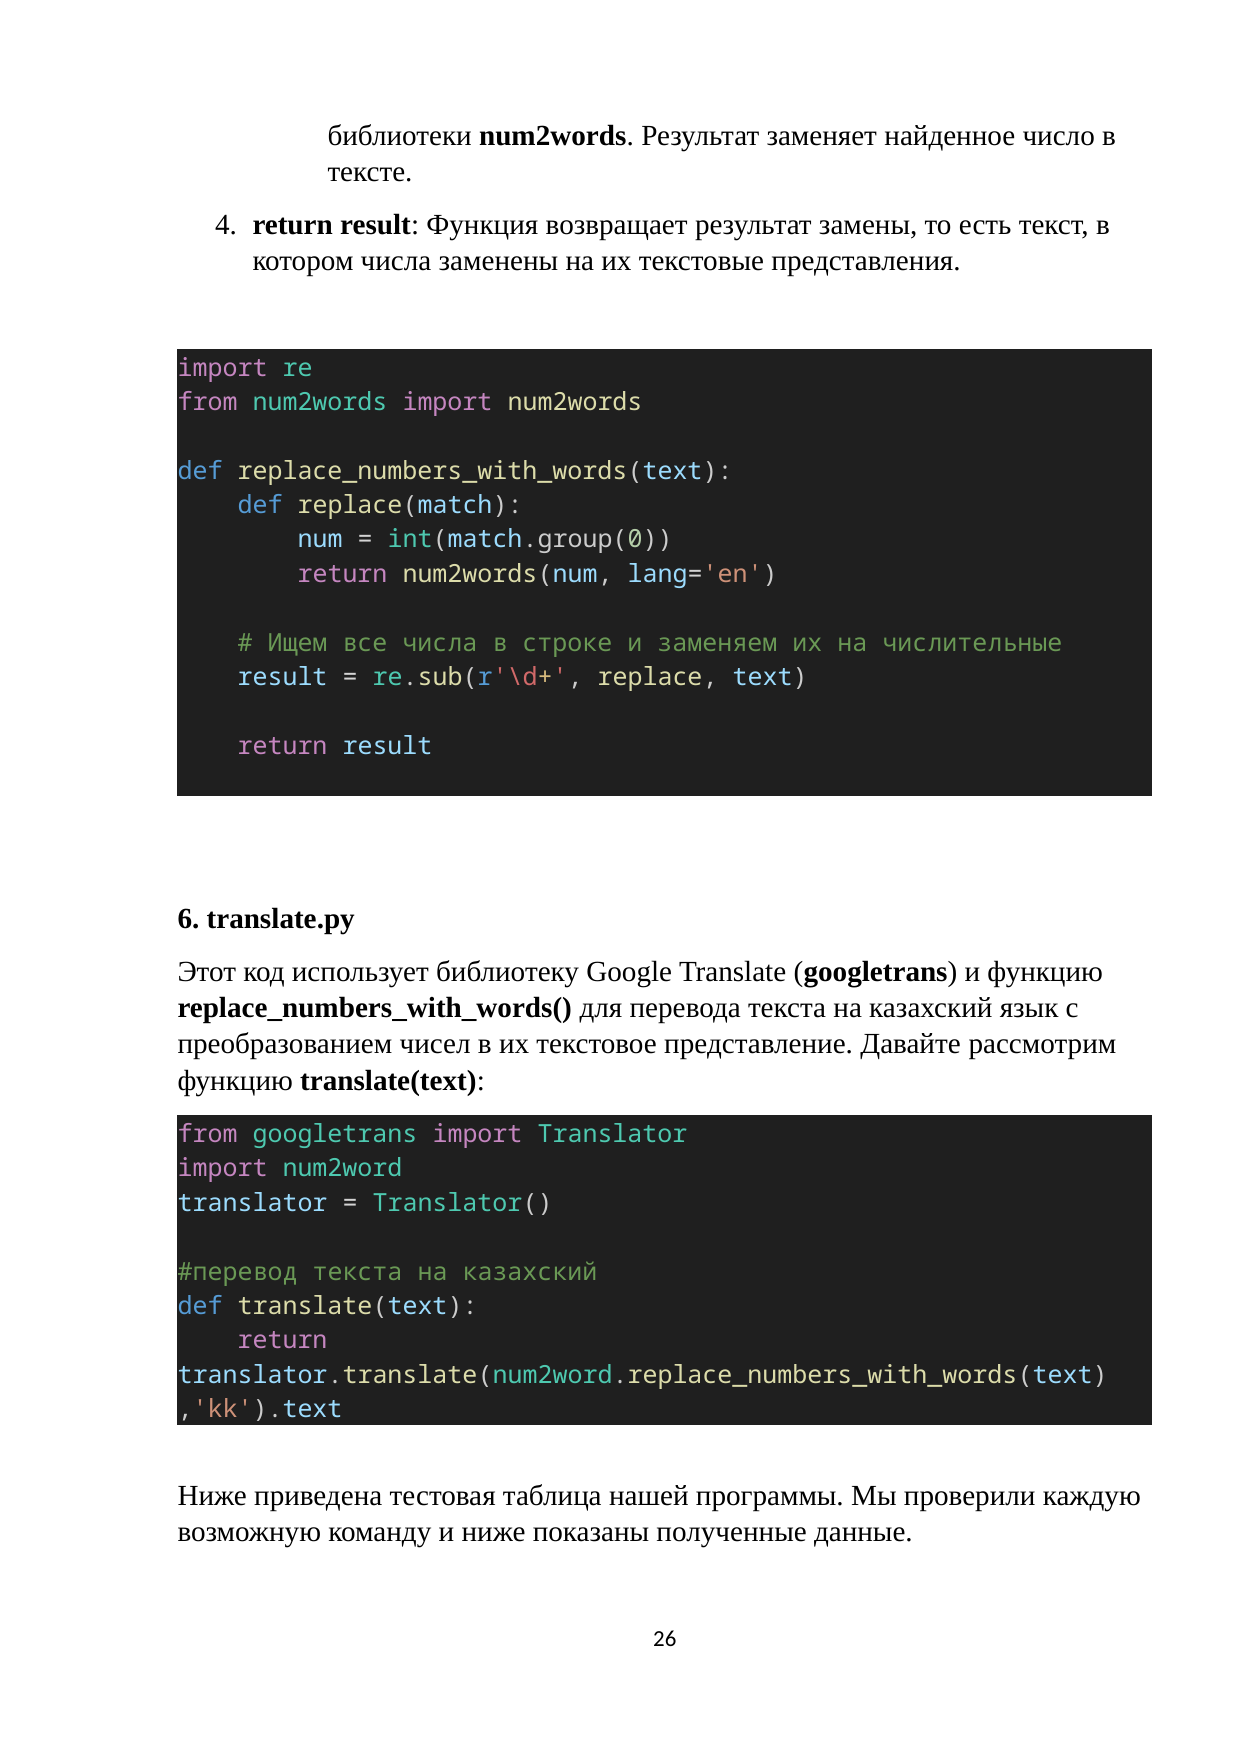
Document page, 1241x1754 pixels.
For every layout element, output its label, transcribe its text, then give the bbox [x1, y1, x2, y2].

text result = re.sub(r'\d+', replace, text) [177, 658, 1152, 693]
text import num2word [177, 1150, 1152, 1184]
text return result [177, 727, 1152, 761]
text Этот код использует библиотеку Google Translate (googletrans) и функцию replace_numbers_with_words() для перевода текста на казахский язык с преобразованием чисел в их текстовое представление. Давайте рассмотрим функцию translate(text): [177, 954, 1152, 1096]
text # Ищем все числа в строке и заменяем их на числительные [177, 624, 1152, 658]
text def replace_numbers_with_words(text): [177, 452, 1152, 486]
text 6. translate.py [177, 901, 1152, 935]
text def replace(match): [177, 486, 1152, 521]
text Ниже приведена тестовая таблица нашей программы. Мы проверили каждую возможную команду и ниже показаны полученные данные. [177, 1478, 1152, 1547]
text #перевод текста на казахский [177, 1253, 1152, 1287]
text from num2words import num2words [177, 383, 1152, 418]
text import re [177, 349, 1152, 383]
text return translator.translate(num2word.replace_numbers_with_words(text) ,'kk').text [177, 1322, 1152, 1425]
text num = int(match.group(0)) [177, 521, 1152, 555]
text return num2words(num, lang='en') [177, 555, 1152, 589]
text translator = Translator() [177, 1184, 1152, 1218]
list return result: Функция возвращает результат замены, то есть текст, в котором числа заменены на их текстовые представления. [215, 207, 1152, 277]
text from googletrans import Translator [177, 1115, 1152, 1150]
text def translate(text): [177, 1287, 1152, 1322]
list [290, 118, 1152, 188]
